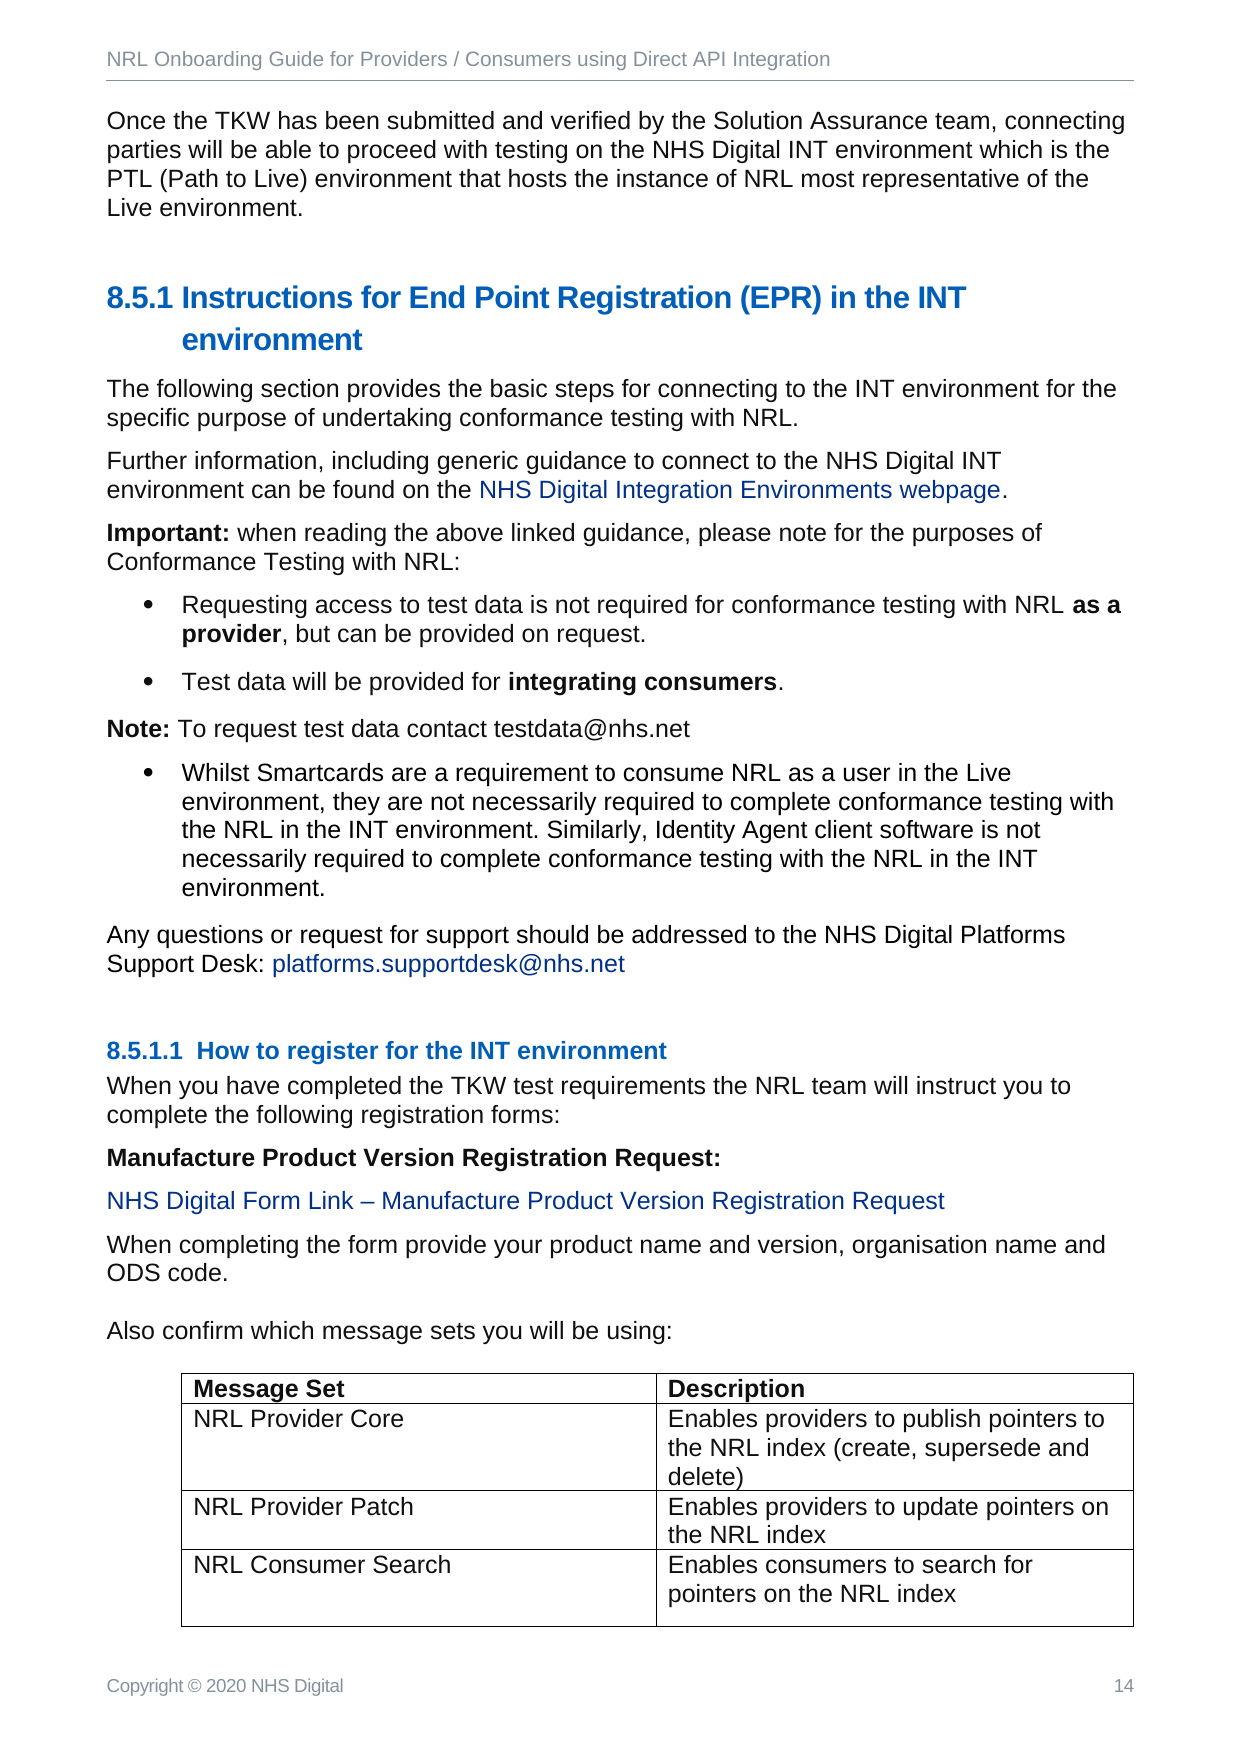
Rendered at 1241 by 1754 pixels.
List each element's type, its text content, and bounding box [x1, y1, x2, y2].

text When completing the form provide your product name and version, organisation name and ODS code. [106, 1229, 1134, 1287]
table_cell NRL Consumer Search [182, 1550, 656, 1626]
table_cell NRL Provider Core [182, 1404, 656, 1490]
list Test data will be provided for integrating consumers. [144, 667, 1134, 696]
table_cell Enables providers to update pointers on the NRL index [657, 1491, 1133, 1549]
subtitle Instructions for End Point Registration (EPR) in the INT environment [106, 279, 1134, 356]
text The following section provides the basic steps for connecting to the INT environment for the specific purpose of undertaking conformance testing with NRL. [106, 374, 1134, 432]
text Important: when reading the above linked guidance, please note for the purposes of Conformance Testing with NRL: [106, 518, 1134, 576]
list Whilst Smartcards are a requirement to consume NRL as a user in the Live environment, they are not necessarily required to complete conformance testing with the NRL in the INT environment. Similarly, Identity Agent client software is not necessarily required to complete conformance testing with the NRL in the INT environment. [144, 758, 1134, 902]
table_header Message Set [182, 1374, 656, 1403]
text Once the TKW has been submitted and verified by the Solution Assurance team, connecting parties will be able to proceed with testing on the NHS Digital INT environment which is the PTL (Path to Live) environment that hosts the instance of NRL most representative of the Live environment. [106, 106, 1134, 221]
text NHS Digital Form Link – Manufacture Product Version Registration Request [106, 1186, 1134, 1215]
table_cell NRL Provider Patch [182, 1491, 656, 1549]
text Also confirm which message sets you will be using: [106, 1316, 1134, 1344]
table_cell Enables providers to publish pointers to the NRL index (create, supersede and delete) [657, 1404, 1133, 1490]
text Manufacture Product Version Registration Request: [106, 1143, 1134, 1172]
subtitle How to register for the INT environment [106, 1036, 1134, 1064]
list Requesting access to test data is not required for conformance testing with NRL as a provider, but can be provided on request. [144, 591, 1134, 648]
table_header Description [657, 1374, 1133, 1403]
text Any questions or request for support should be addressed to the NHS Digital Platforms Support Desk: platforms.supportdesk@nhs.net [106, 920, 1134, 978]
table_cell Enables consumers to search for pointers on the NRL index [657, 1550, 1133, 1626]
text When you have completed the TKW test requirements the NRL team will instruct you to complete the following registration forms: [106, 1071, 1134, 1128]
text Further information, including generic guidance to connect to the NHS Digital INT environment can be found on the NHS Digital Integration Environments webpage. [106, 446, 1134, 504]
text Note: To request test data contact testdata@nhs.net [106, 714, 1134, 743]
